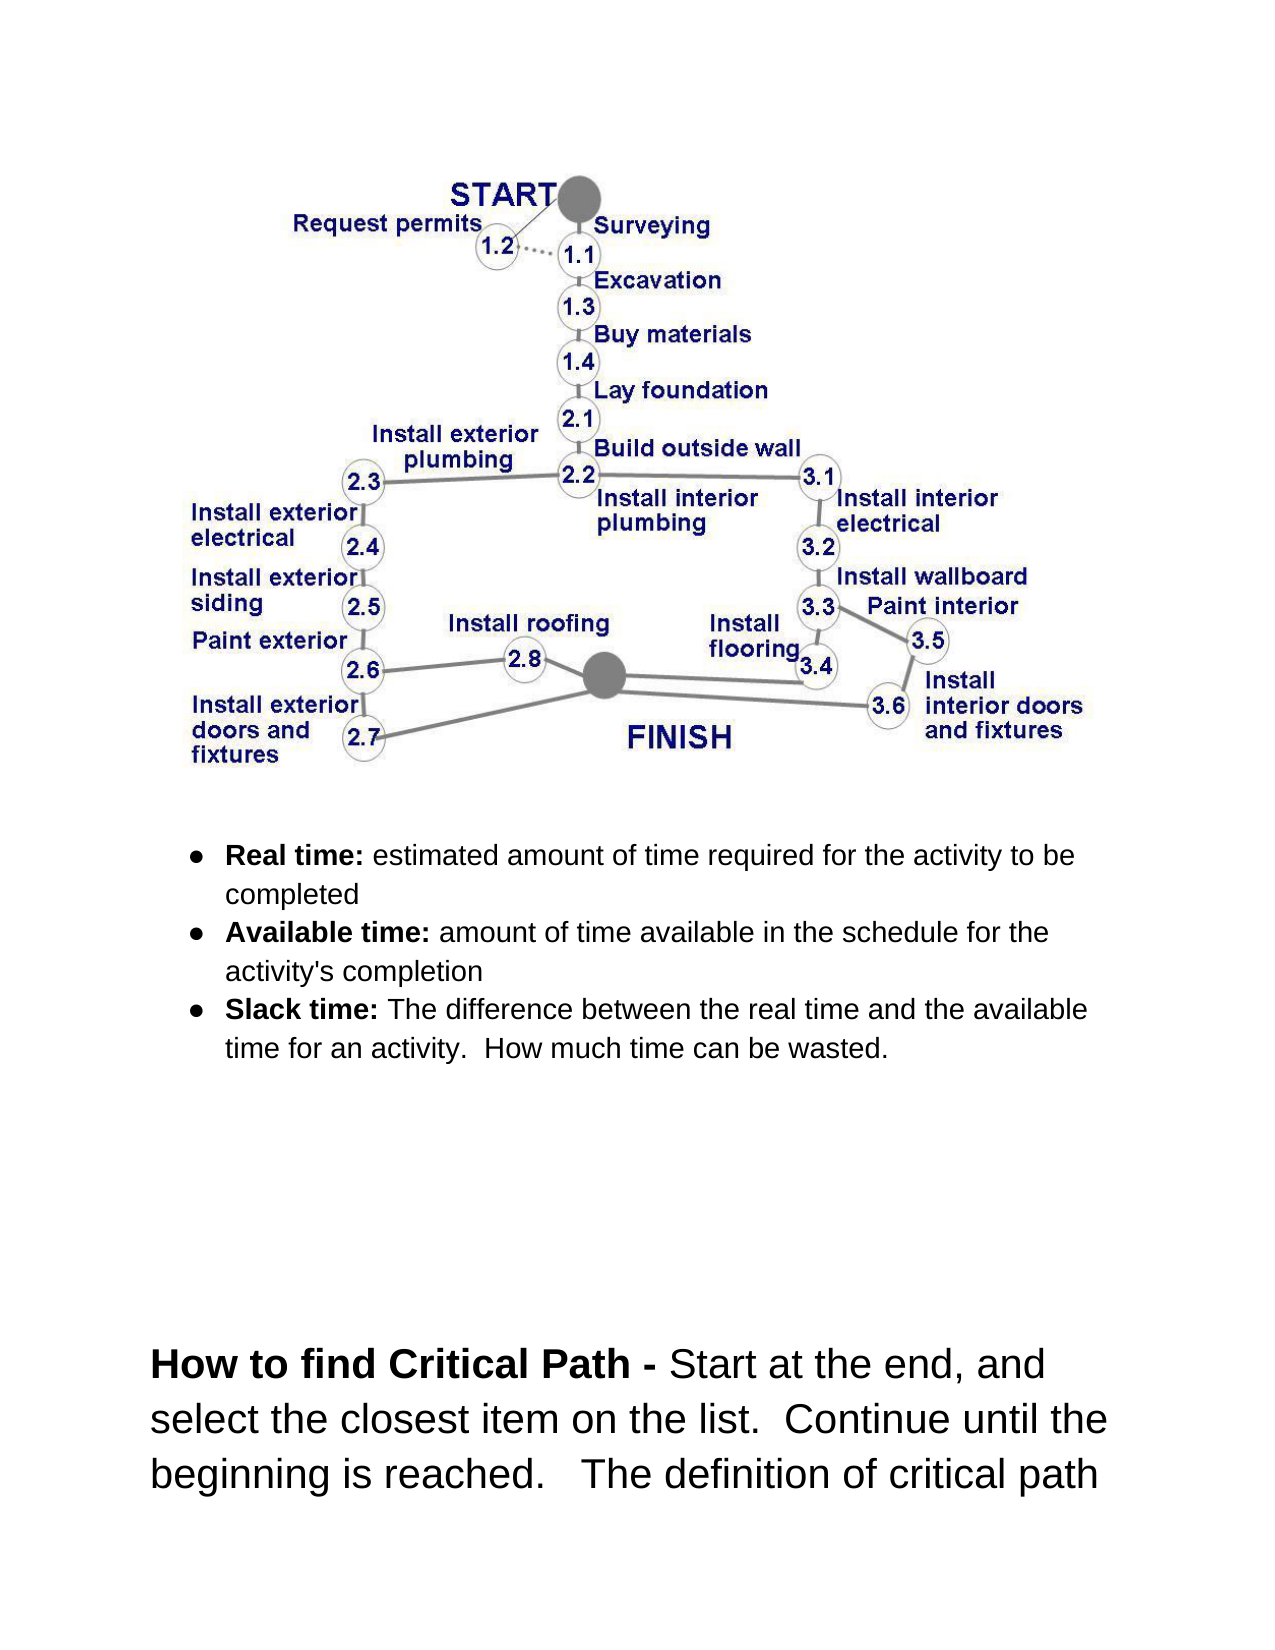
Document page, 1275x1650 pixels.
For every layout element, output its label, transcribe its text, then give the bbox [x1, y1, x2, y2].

list Available time: amount of time available in the schedule for the activity's completion [187, 915, 1125, 987]
picture [150, 150, 1125, 780]
list Real time: estimated amount of time required for the activity to be completed [187, 838, 1125, 910]
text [150, 1339, 1125, 1497]
list Slack time: The difference between the real time and the available time for an activity. How much time can be wasted. [187, 992, 1125, 1064]
